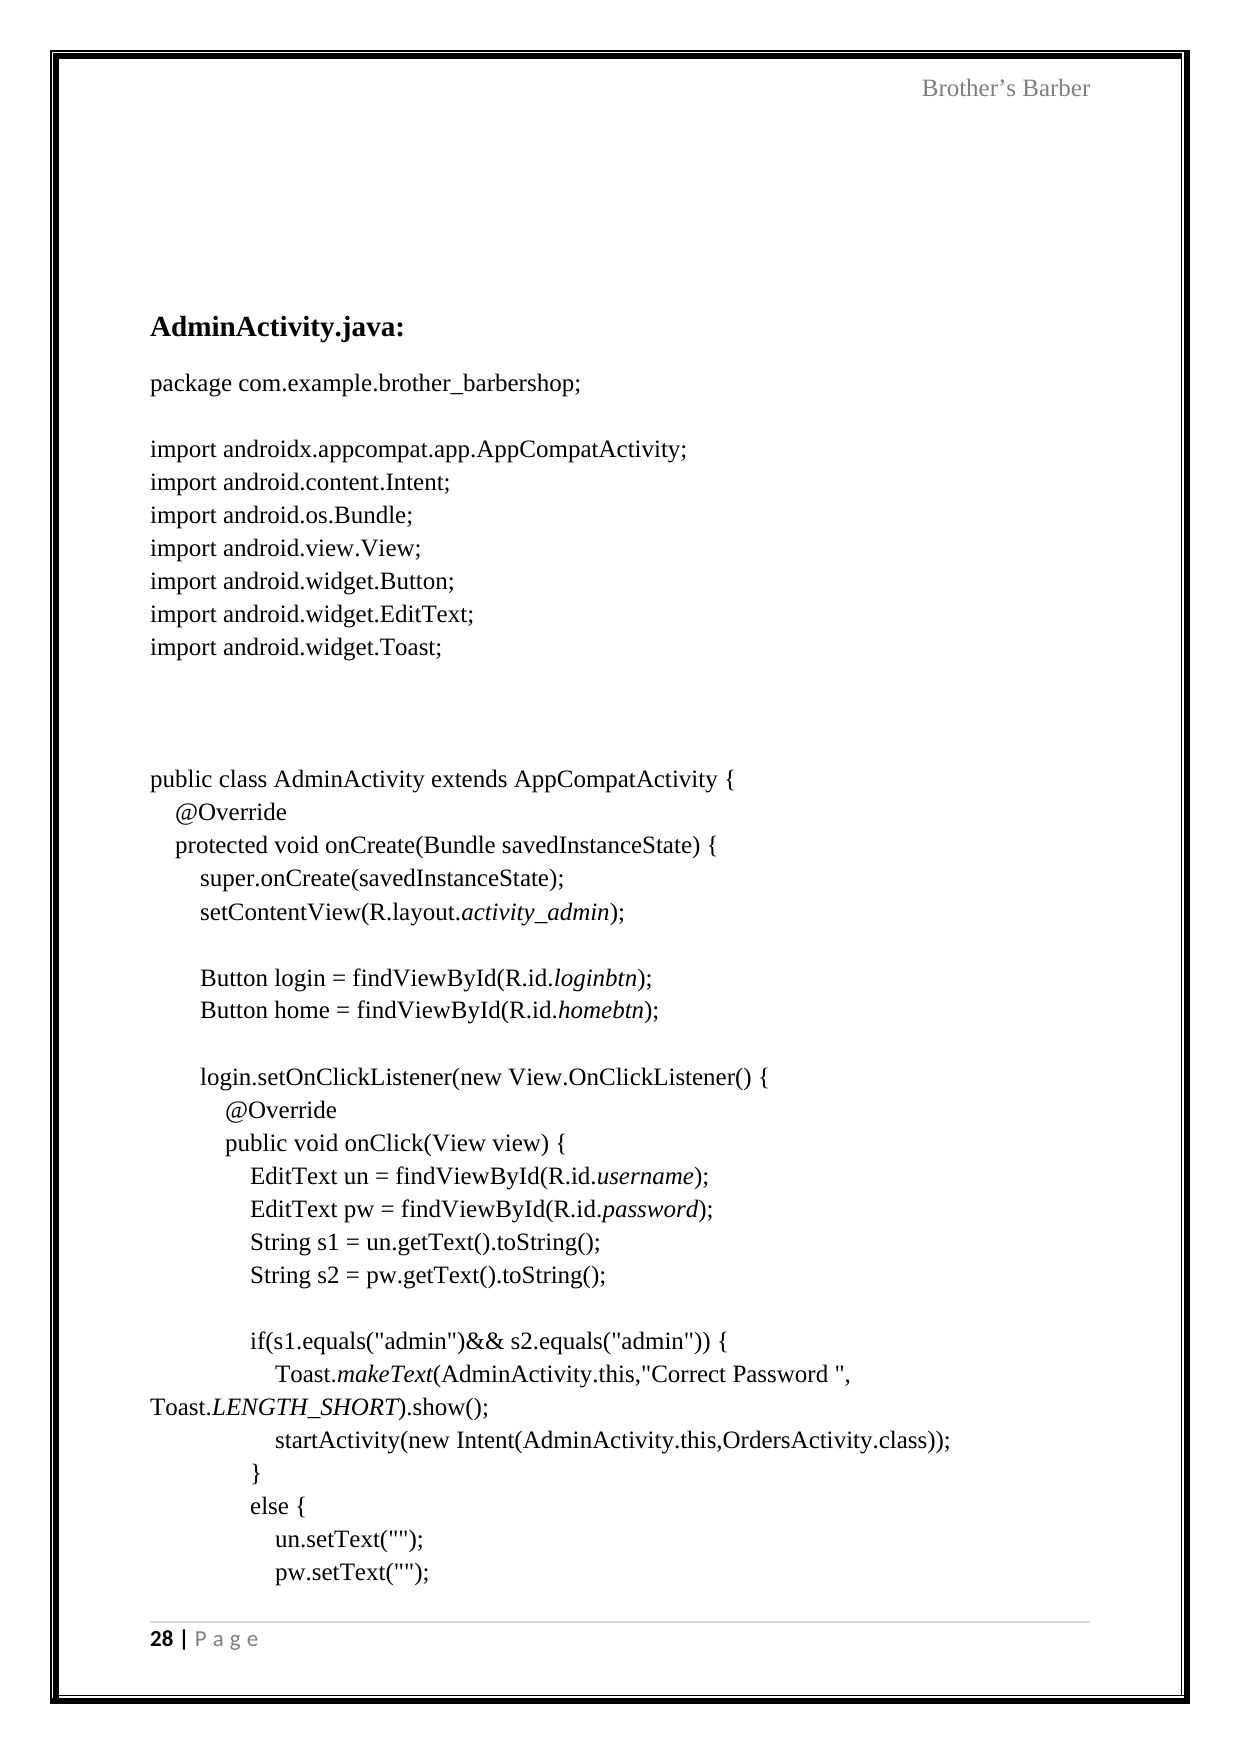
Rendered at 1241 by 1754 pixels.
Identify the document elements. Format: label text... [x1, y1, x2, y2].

text AdminActivity.java: [150, 309, 1090, 342]
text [150, 368, 1090, 1586]
